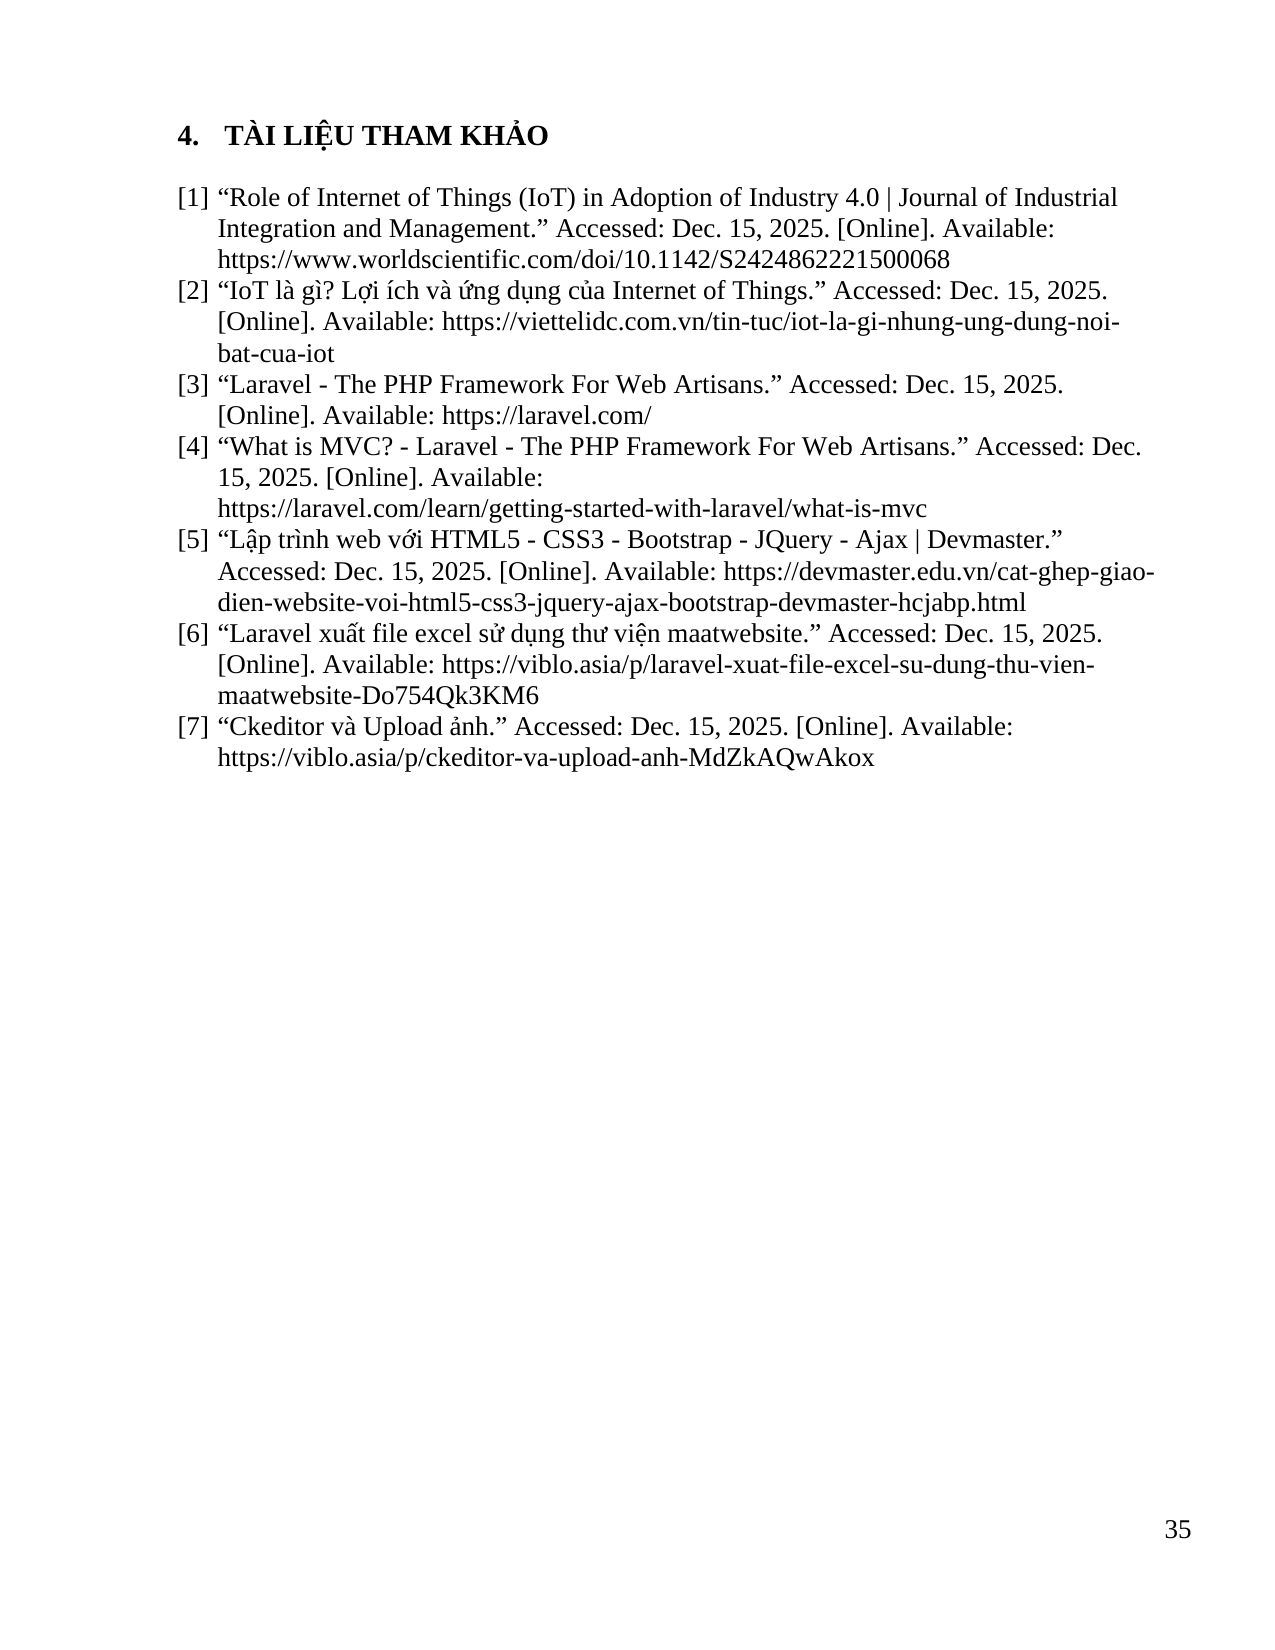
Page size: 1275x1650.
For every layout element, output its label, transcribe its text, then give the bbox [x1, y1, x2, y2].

text [4] “What is MVC? - Laravel - The PHP Framework For Web Artisans.” Accessed: Dec. 15, 2025. [Online]. Available: https://laravel.com/learn/getting-started-with-laravel/what-is-mvc [177, 430, 1157, 523]
text [7] “Ckeditor và Upload ảnh.” Accessed: Dec. 15, 2025. [Online]. Available: https://viblo.asia/p/ckeditor-va-upload-anh-MdZkAQwAkox [177, 710, 1157, 773]
text [2] “IoT là gì? Lợi ích và ứng dụng của Internet of Things.” Accessed: Dec. 15, 2025. [Online]. Available: https://viettelidc.com.vn/tin-tuc/iot-la-gi-nhung-ung-dung-noi-bat-cua-iot [177, 274, 1157, 368]
text [6] “Laravel xuất file excel sử dụng thư viện maatwebsite.” Accessed: Dec. 15, 2025. [Online]. Available: https://viblo.asia/p/laravel-xuat-file-excel-su-dung-thu-vien-maatwebsite-Do754Qk3KM6 [177, 617, 1157, 710]
text [5] “Lập trình web với HTML5 - CSS3 - Bootstrap - JQuery - Ajax | Devmaster.” Accessed: Dec. 15, 2025. [Online]. Available: https://devmaster.edu.vn/cat-ghep-giao-dien-website-voi-html5-css3-jquery-ajax-bootstrap-devmaster-hcjabp.html [177, 523, 1157, 617]
text [3] “Laravel - The PHP Framework For Web Artisans.” Accessed: Dec. 15, 2025. [Online]. Available: https://laravel.com/ [177, 368, 1157, 430]
text [1] “Role of Internet of Things (IoT) in Adoption of Industry 4.0 | Journal of Industrial Integration and Management.” Accessed: Dec. 15, 2025. [Online]. Available: https://www.worldscientific.com/doi/10.1142/S2424862221500068 [177, 181, 1157, 274]
list TÀI LIỆU THAM KHẢO [177, 118, 1157, 152]
